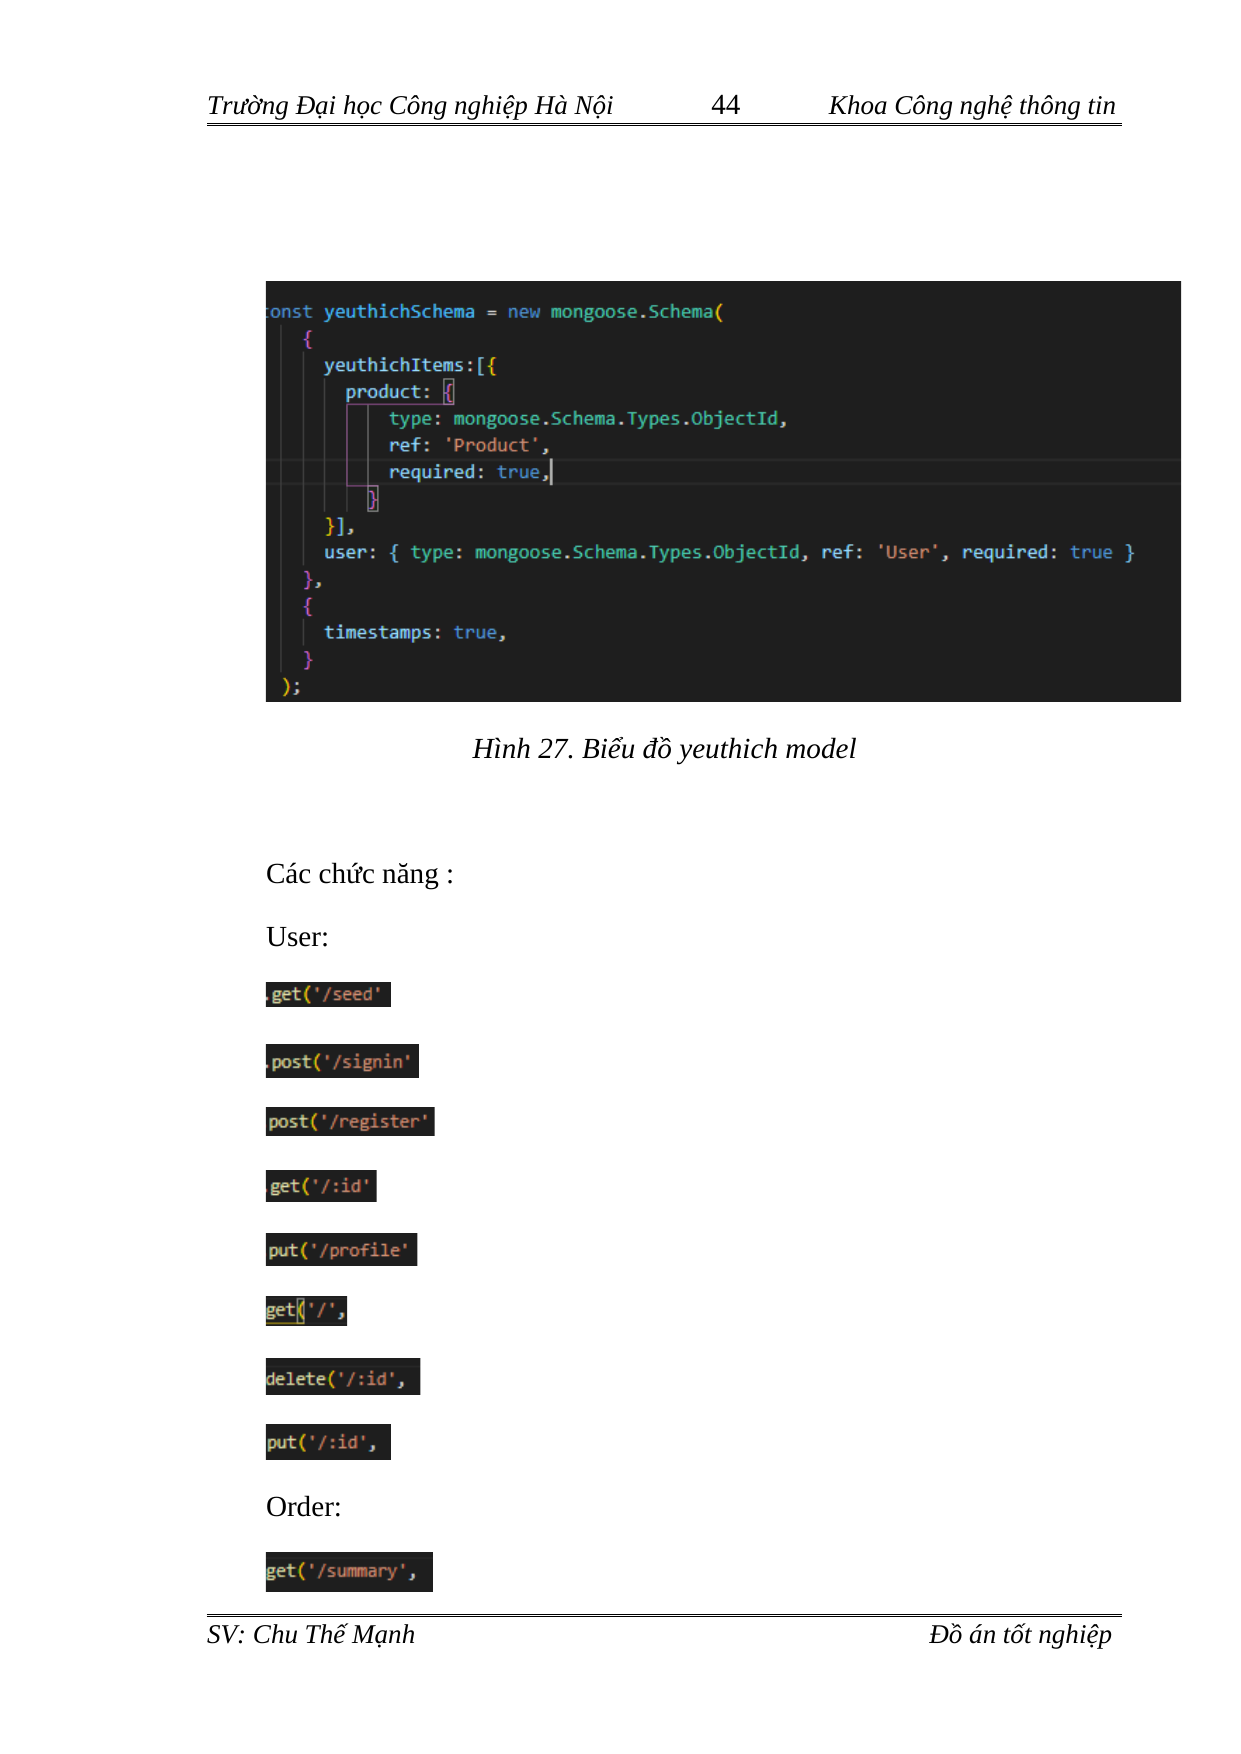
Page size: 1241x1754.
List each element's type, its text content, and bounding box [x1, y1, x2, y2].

picture [265, 1358, 421, 1395]
picture [265, 1233, 418, 1266]
picture [265, 1296, 348, 1326]
text Các chức năng : [207, 856, 1122, 890]
text Hình 27. Biểu đồ yeuthich model [207, 731, 1122, 764]
picture [265, 1170, 377, 1202]
text Order: [207, 1489, 1122, 1523]
picture [265, 982, 391, 1007]
picture [265, 1044, 419, 1078]
picture [265, 281, 1182, 702]
text User: [207, 919, 1122, 953]
picture [265, 1552, 433, 1592]
picture [265, 1107, 435, 1136]
picture [265, 1424, 391, 1460]
